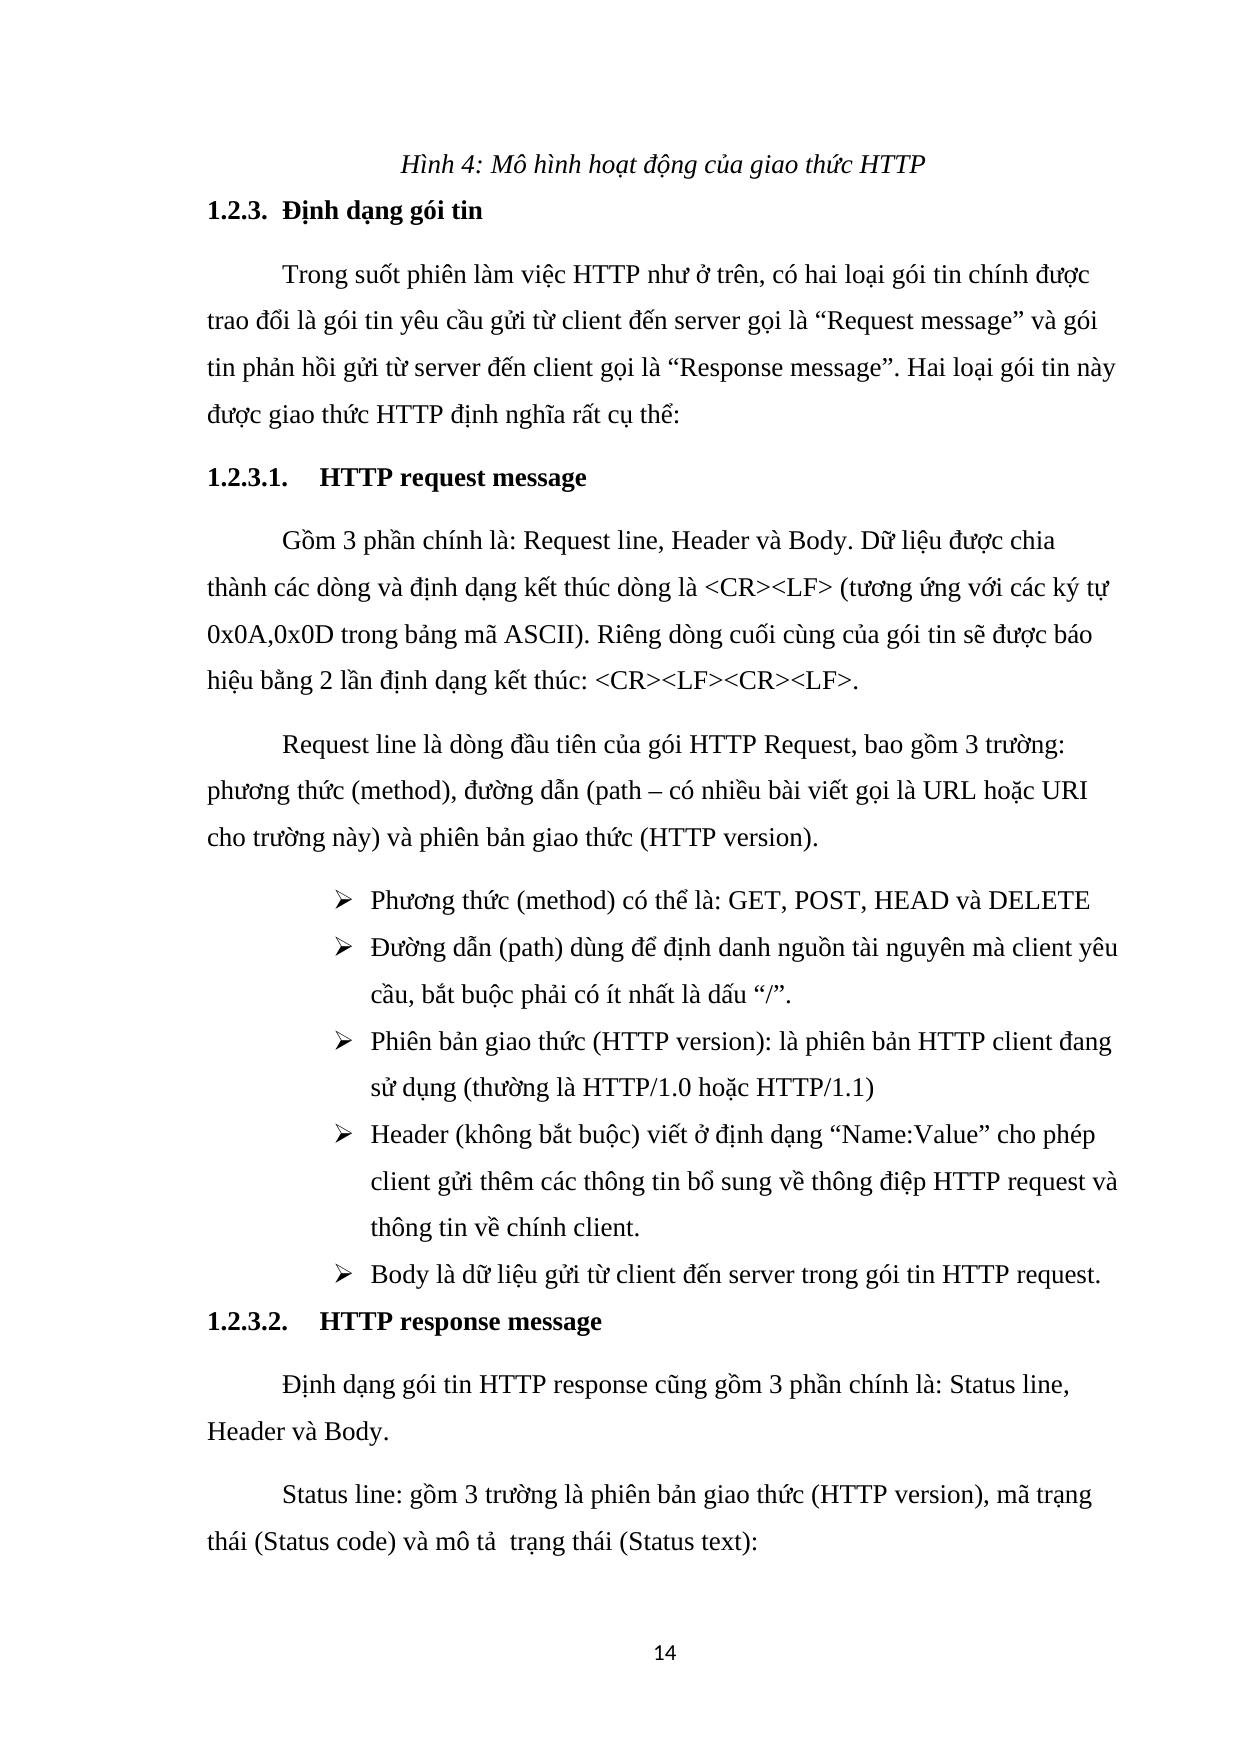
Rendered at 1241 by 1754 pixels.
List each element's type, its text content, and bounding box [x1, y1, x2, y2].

text Trong suốt phiên làm việc HTTP như ở trên, có hai loại gói tin chính được trao đổi là gói tin yêu cầu gửi từ client đến server gọi là “Request message” và gói tin phản hồi gửi từ server đến client gọi là “Response message”. Hai loại gói tin này được giao thức HTTP định nghĩa rất cụ thể: [207, 258, 1122, 429]
list Phiên bản giao thức (HTTP version): là phiên bản HTTP client đang sử dụng (thường là HTTP/1.0 hoặc HTTP/1.1) [333, 1025, 1122, 1103]
text Request line là dòng đầu tiên của gói HTTP Request, bao gồm 3 trường: phương thức (method), đường dẫn (path – có nhiều bài viết gọi là URL hoặc URI cho trường này) và phiên bản giao thức (HTTP version). [207, 728, 1122, 852]
text Định dạng gói tin HTTP response cũng gồm 3 phần chính là: Status line, Header và Body. [207, 1368, 1122, 1446]
list Hình 4: Mô hình hoạt động của giao thức HTTP [207, 148, 1122, 179]
list Body là dữ liệu gửi từ client đến server trong gói tin HTTP request. [333, 1258, 1122, 1289]
list Định dạng gói tin [207, 194, 1122, 226]
list HTTP request message [207, 461, 1122, 492]
list Phương thức (method) có thể là: GET, POST, HEAD và DELETE [333, 884, 1122, 916]
list Header (không bắt buộc) viết ở định dạng “Name:Value” cho phép client gửi thêm các thông tin bổ sung về thông điệp HTTP request và thông tin về chính client. [333, 1118, 1122, 1243]
list HTTP response message [207, 1305, 1122, 1336]
text Status line: gồm 3 trường là phiên bản giao thức (HTTP version), mã trạng thái (Status code) và mô tả trạng thái (Status text): [207, 1478, 1122, 1556]
text Gồm 3 phần chính là: Request line, Header và Body. Dữ liệu được chia thành các dòng và định dạng kết thúc dòng là <CR><LF> (tương ứng với các ký tự 0x0A,0x0D trong bảng mã ASCII). Riêng dòng cuối cùng của gói tin sẽ được báo hiệu bằng 2 lần định dạng kết thúc: <CR><LF><CR><LF>. [207, 524, 1122, 696]
list Đường dẫn (path) dùng để định danh nguồn tài nguyên mà client yêu cầu, bắt buộc phải có ít nhất là dấu “/”. [333, 931, 1122, 1009]
